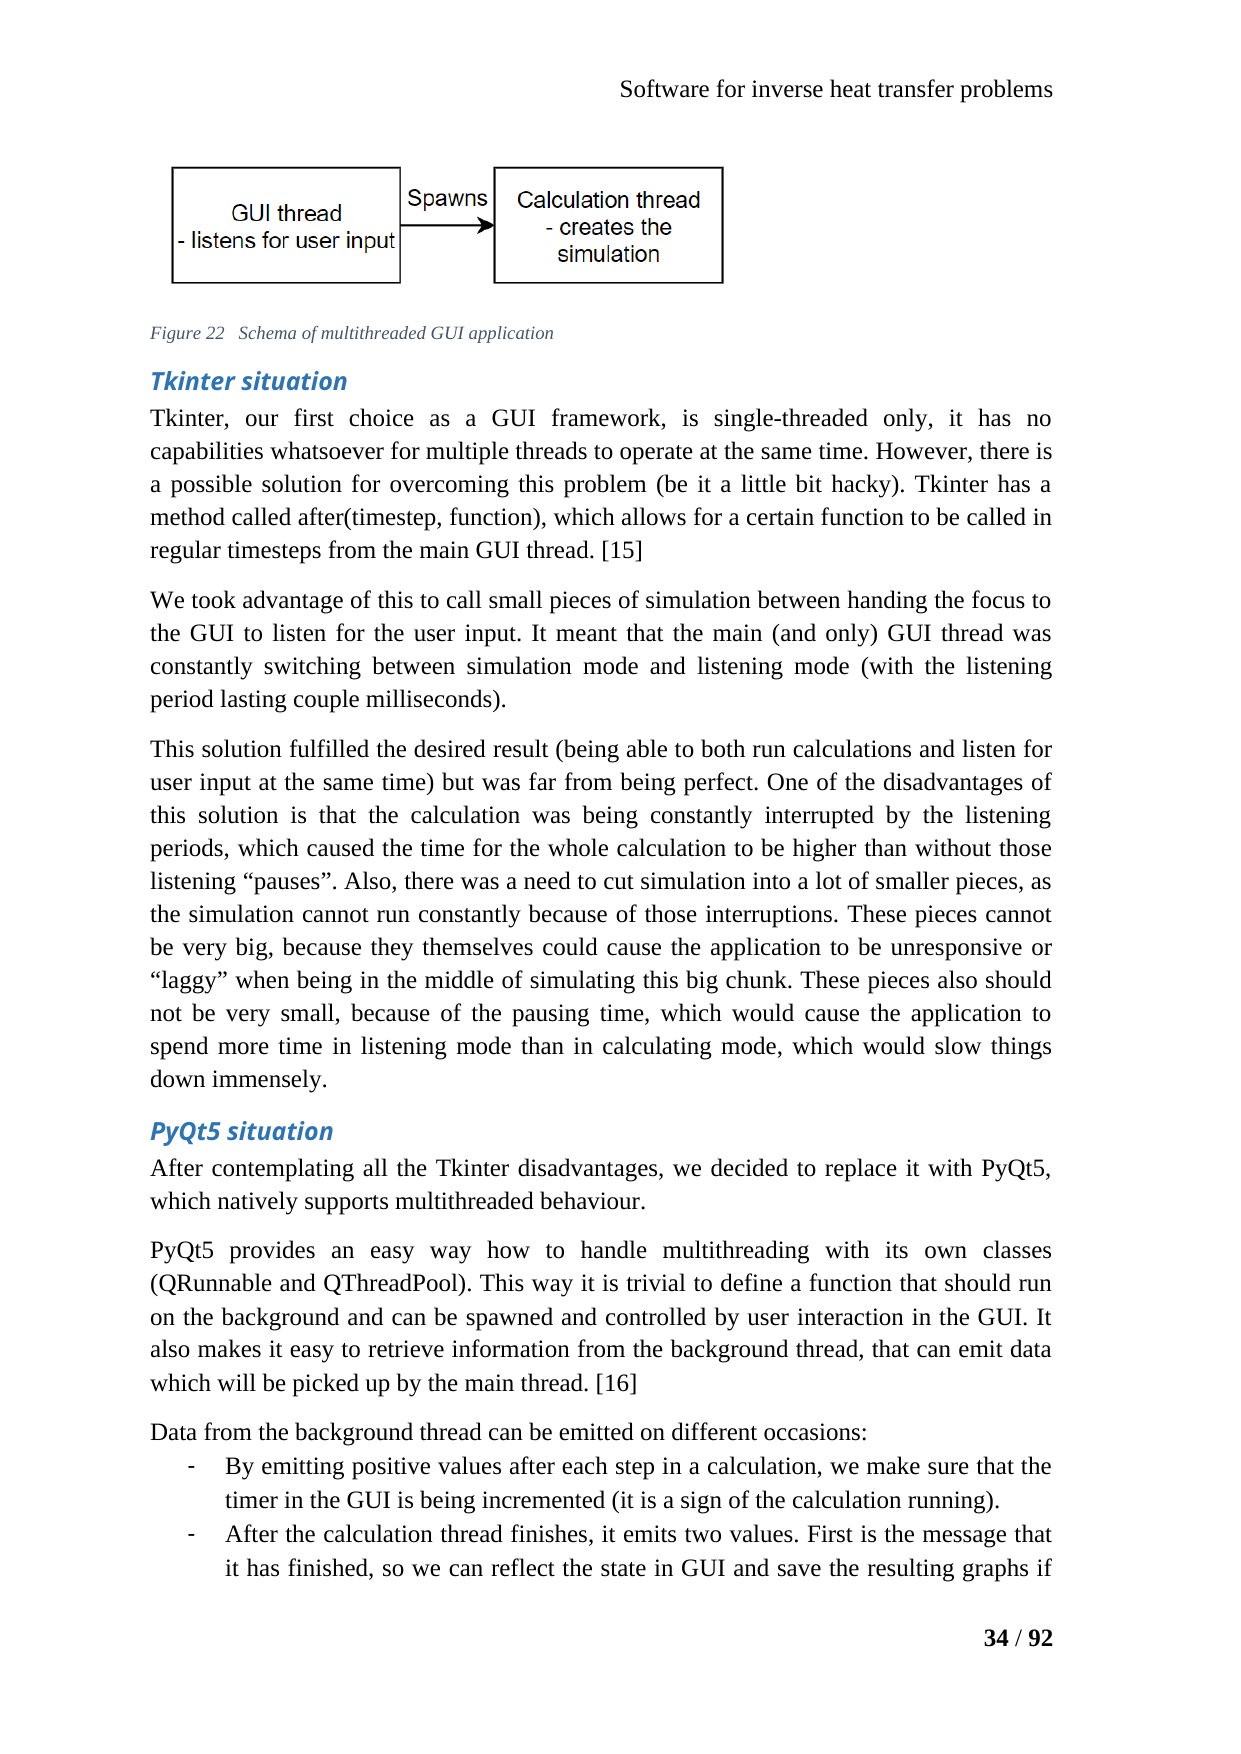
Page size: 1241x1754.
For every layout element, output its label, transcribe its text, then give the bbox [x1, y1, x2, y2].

text Data from the background thread can be emitted on different occasions: [150, 1417, 1053, 1446]
list By emitting positive values after each step in a calculation, we make sure that the timer in the GUI is being incremented (it is a sign of the calculation running). [187, 1450, 1053, 1514]
subtitle Tkinter situation [150, 364, 1053, 398]
text Tkinter, our first choice as a GUI framework, is single-threaded only, it has no capabilities whatsoever for multiple threads to operate at the same time. However, there is a possible solution for overcoming this problem (be it a little bit hacky). Tkinter has a method called after(timestep, function), which allows for a certain function to be called in regular timesteps from the main GUI thread. [15] [150, 403, 1053, 564]
text PyQt5 provides an easy way how to handle multithreading with its own classes (QRunnable and QThreadPool). This way it is trivial to define a function that should run on the background and can be spawned and controlled by user interaction in the GUI. It also makes it easy to retrieve information from the background thread, that can emit data which will be picked up by the main thread. [16] [150, 1236, 1053, 1396]
subtitle PyQt5 situation [150, 1114, 1053, 1148]
text This solution fulfilled the desired result (being able to both run calculations and listen for user input at the same time) but was far from being perfect. One of the disadvantages of this solution is that the calculation was being constantly interrupted by the listening periods, which caused the time for the whole calculation to be higher than without those listening “pauses”. Also, there was a need to cut simulation into a lot of smaller pieces, as the simulation cannot run constantly because of those interruptions. These pieces cannot be very big, because they themselves could cause the application to be unresponsive or “laggy” when being in the middle of simulating this big chunk. These pieces also should not be very small, because of the pausing time, which would cause the application to spend more time in listening mode than in calculating mode, which would slow things down immensely. [150, 734, 1053, 1093]
text Figure 22 Schema of multithreaded GUI application [150, 322, 1053, 343]
text We took advantage of this to call small pieces of simulation between handing the focus to the GUI to listen for the user input. It meant that the main (and only) GUI thread was constantly switching between simulation mode and listening mode (with the listening period lasting couple milliseconds). [150, 585, 1053, 713]
text After contemplating all the Tkinter disadvantages, we decided to replace it with PyQt5, which natively supports multithreaded behaviour. [150, 1153, 1053, 1214]
picture [150, 150, 734, 301]
